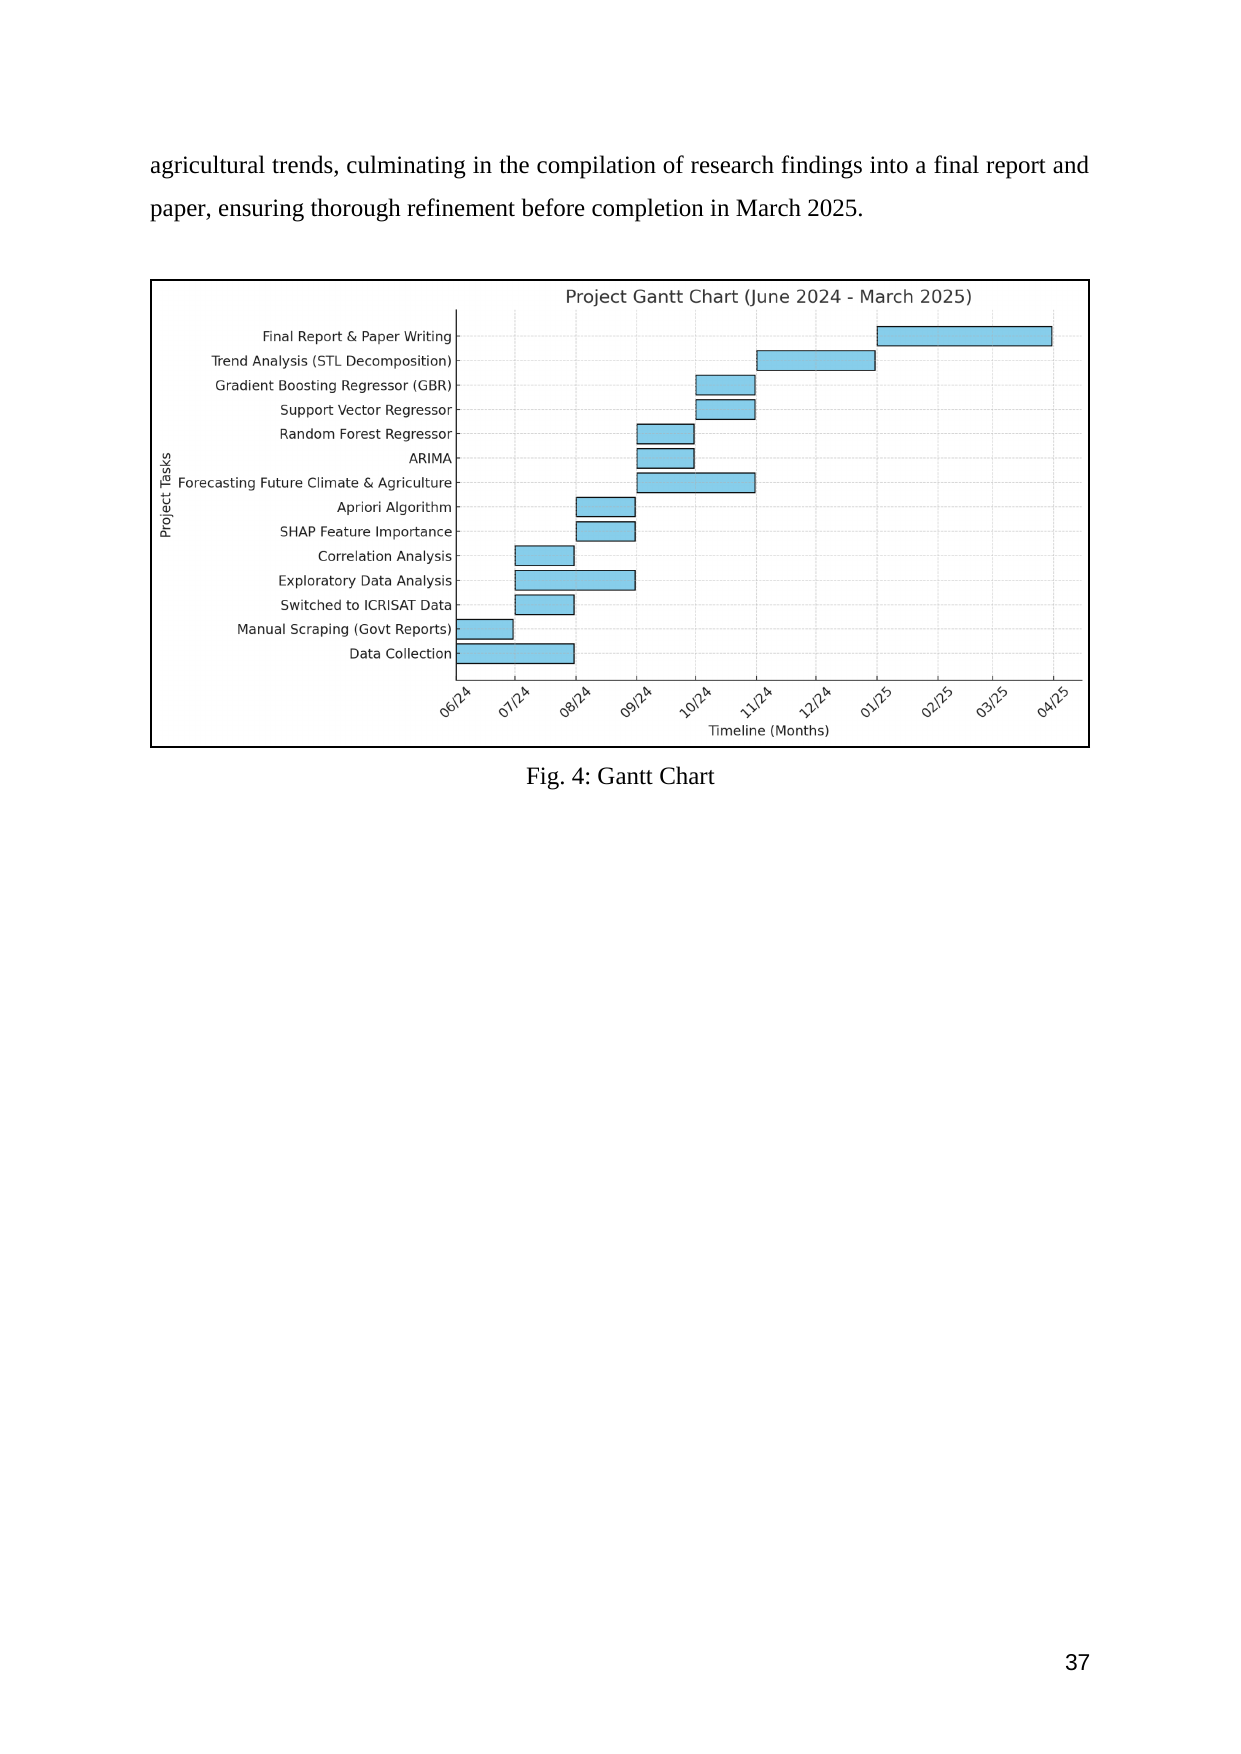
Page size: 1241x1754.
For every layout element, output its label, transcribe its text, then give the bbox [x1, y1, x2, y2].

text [150, 150, 1090, 222]
text Fig. 4: Gantt Chart [150, 761, 1090, 790]
picture [152, 281, 1088, 746]
